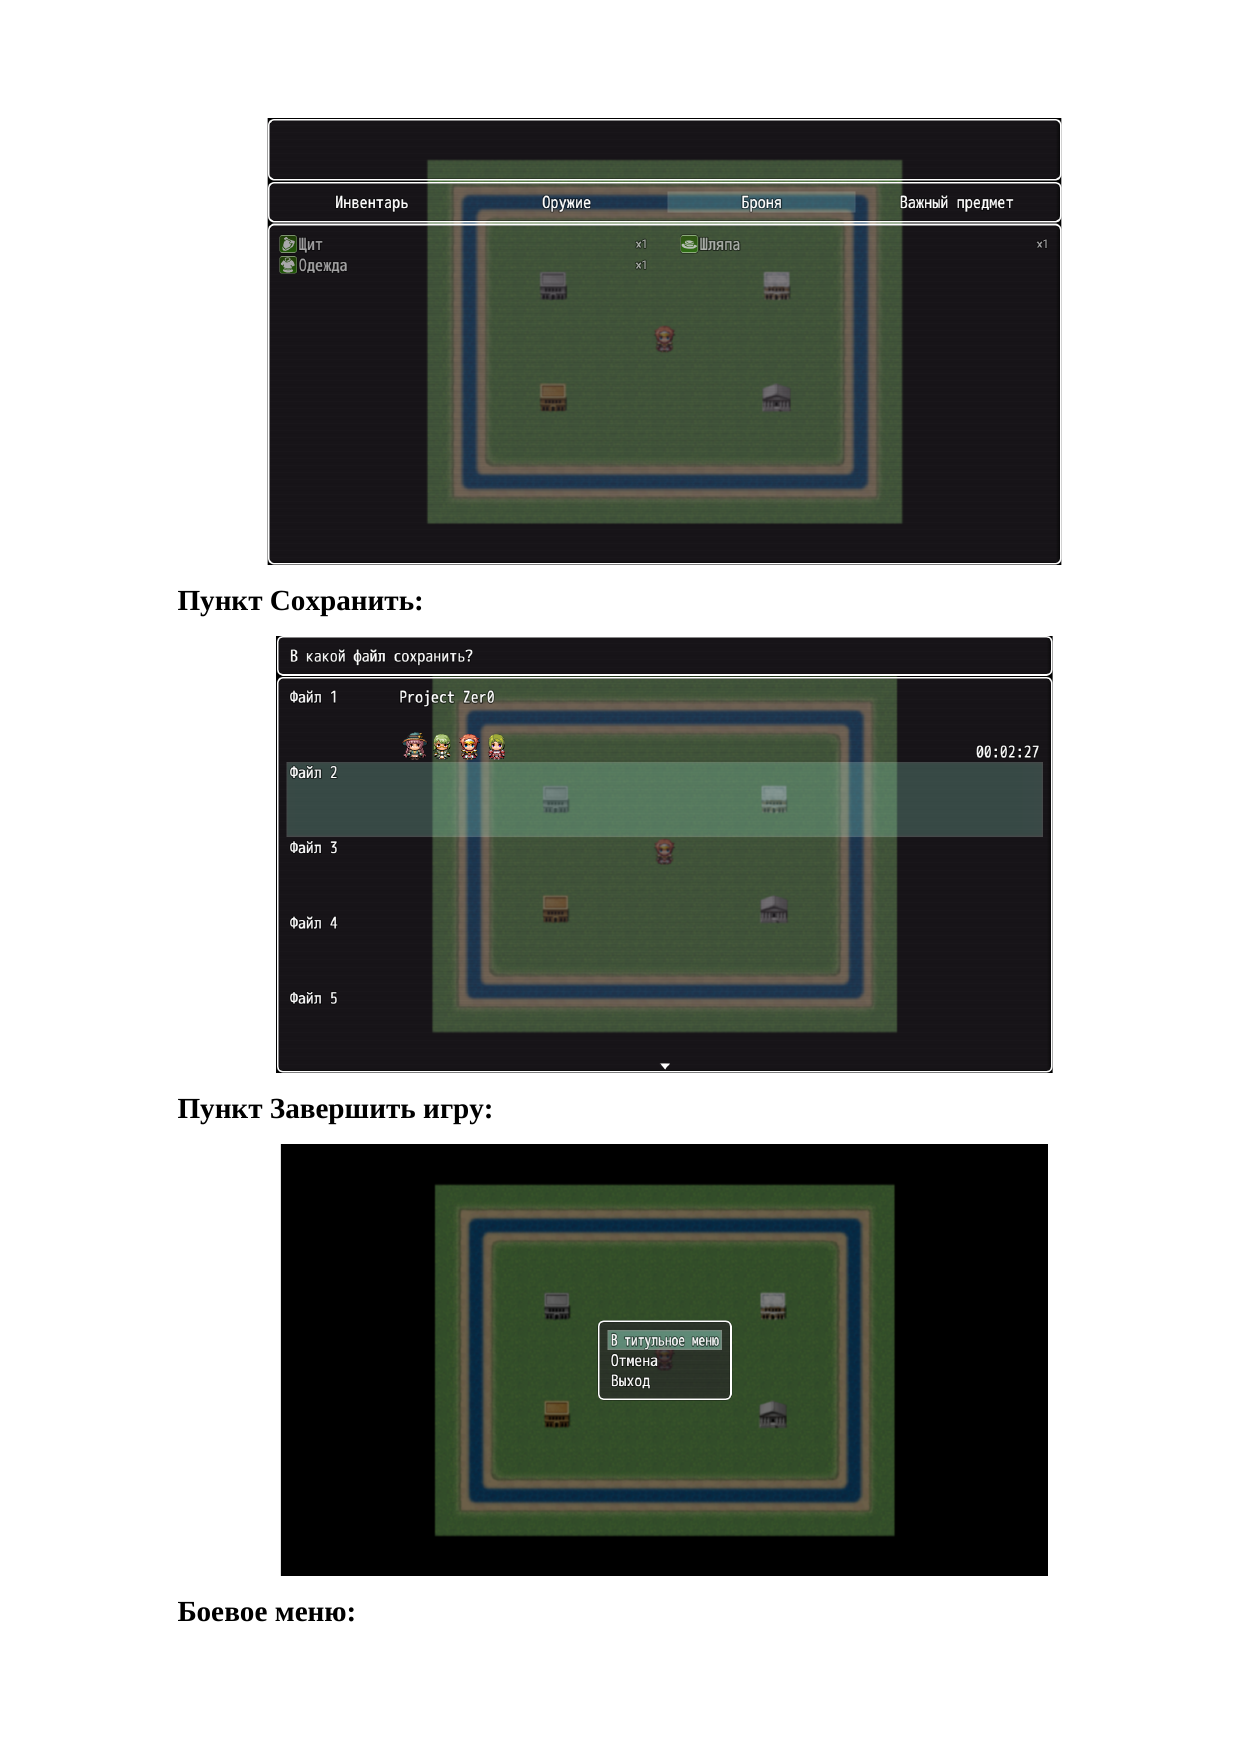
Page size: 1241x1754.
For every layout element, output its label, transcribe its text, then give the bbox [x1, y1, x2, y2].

picture [280, 1144, 1048, 1576]
text Пункт Сохранить: [177, 583, 1152, 617]
picture [267, 118, 1062, 565]
text Боевое меню: [177, 1594, 1152, 1628]
text Пункт Завершить игру: [177, 1092, 1152, 1125]
picture [276, 636, 1053, 1073]
